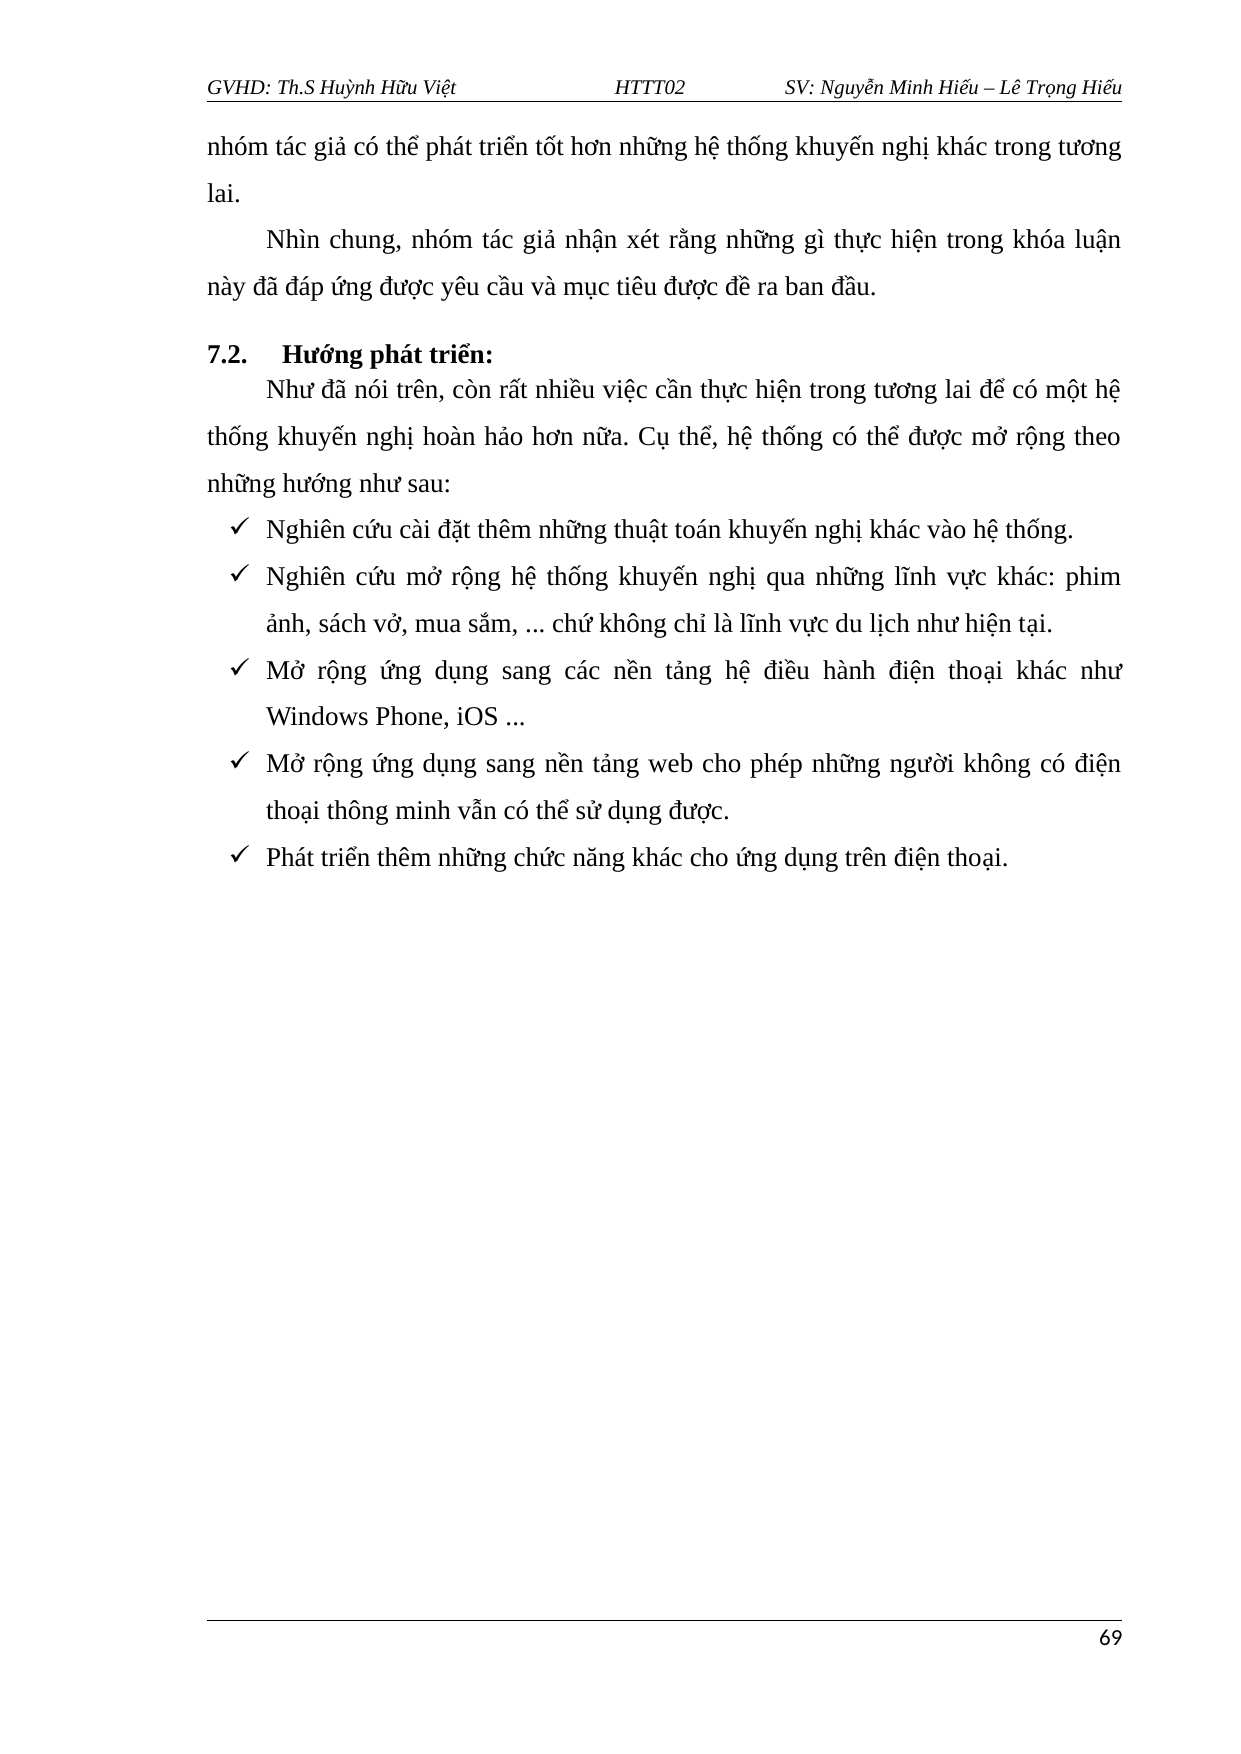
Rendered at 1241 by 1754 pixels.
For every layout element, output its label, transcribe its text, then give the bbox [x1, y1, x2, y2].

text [207, 130, 1122, 208]
list Nghiên cứu cài đặt thêm những thuật toán khuyến nghị khác vào hệ thống. [228, 513, 1122, 545]
subtitle Hướng phát triển: [207, 338, 1122, 369]
list Mở rộng ứng dụng sang các nền tảng hệ điều hành điện thoại khác như Windows Phone, iOS ... [228, 654, 1122, 732]
list Nghiên cứu mở rộng hệ thống khuyến nghị qua những lĩnh vực khác: phim ảnh, sách vở, mua sắm, ... chứ không chỉ là lĩnh vực du lịch như hiện tại. [228, 560, 1122, 638]
list Phát triển thêm những chức năng khác cho ứng dụng trên điện thoại. [228, 841, 1122, 872]
list Mở rộng ứng dụng sang nền tảng web cho phép những người không có điện thoại thông minh vẫn có thể sử dụng được. [228, 747, 1122, 825]
text Nhìn chung, nhóm tác giả nhận xét rằng những gì thực hiện trong khóa luận này đã đáp ứng được yêu cầu và mục tiêu được đề ra ban đầu. [207, 223, 1122, 301]
text Như đã nói trên, còn rất nhiều việc cần thực hiện trong tương lai để có một hệ thống khuyến nghị hoàn hảo hơn nữa. Cụ thể, hệ thống có thể được mở rộng theo những hướng như sau: [207, 373, 1122, 498]
